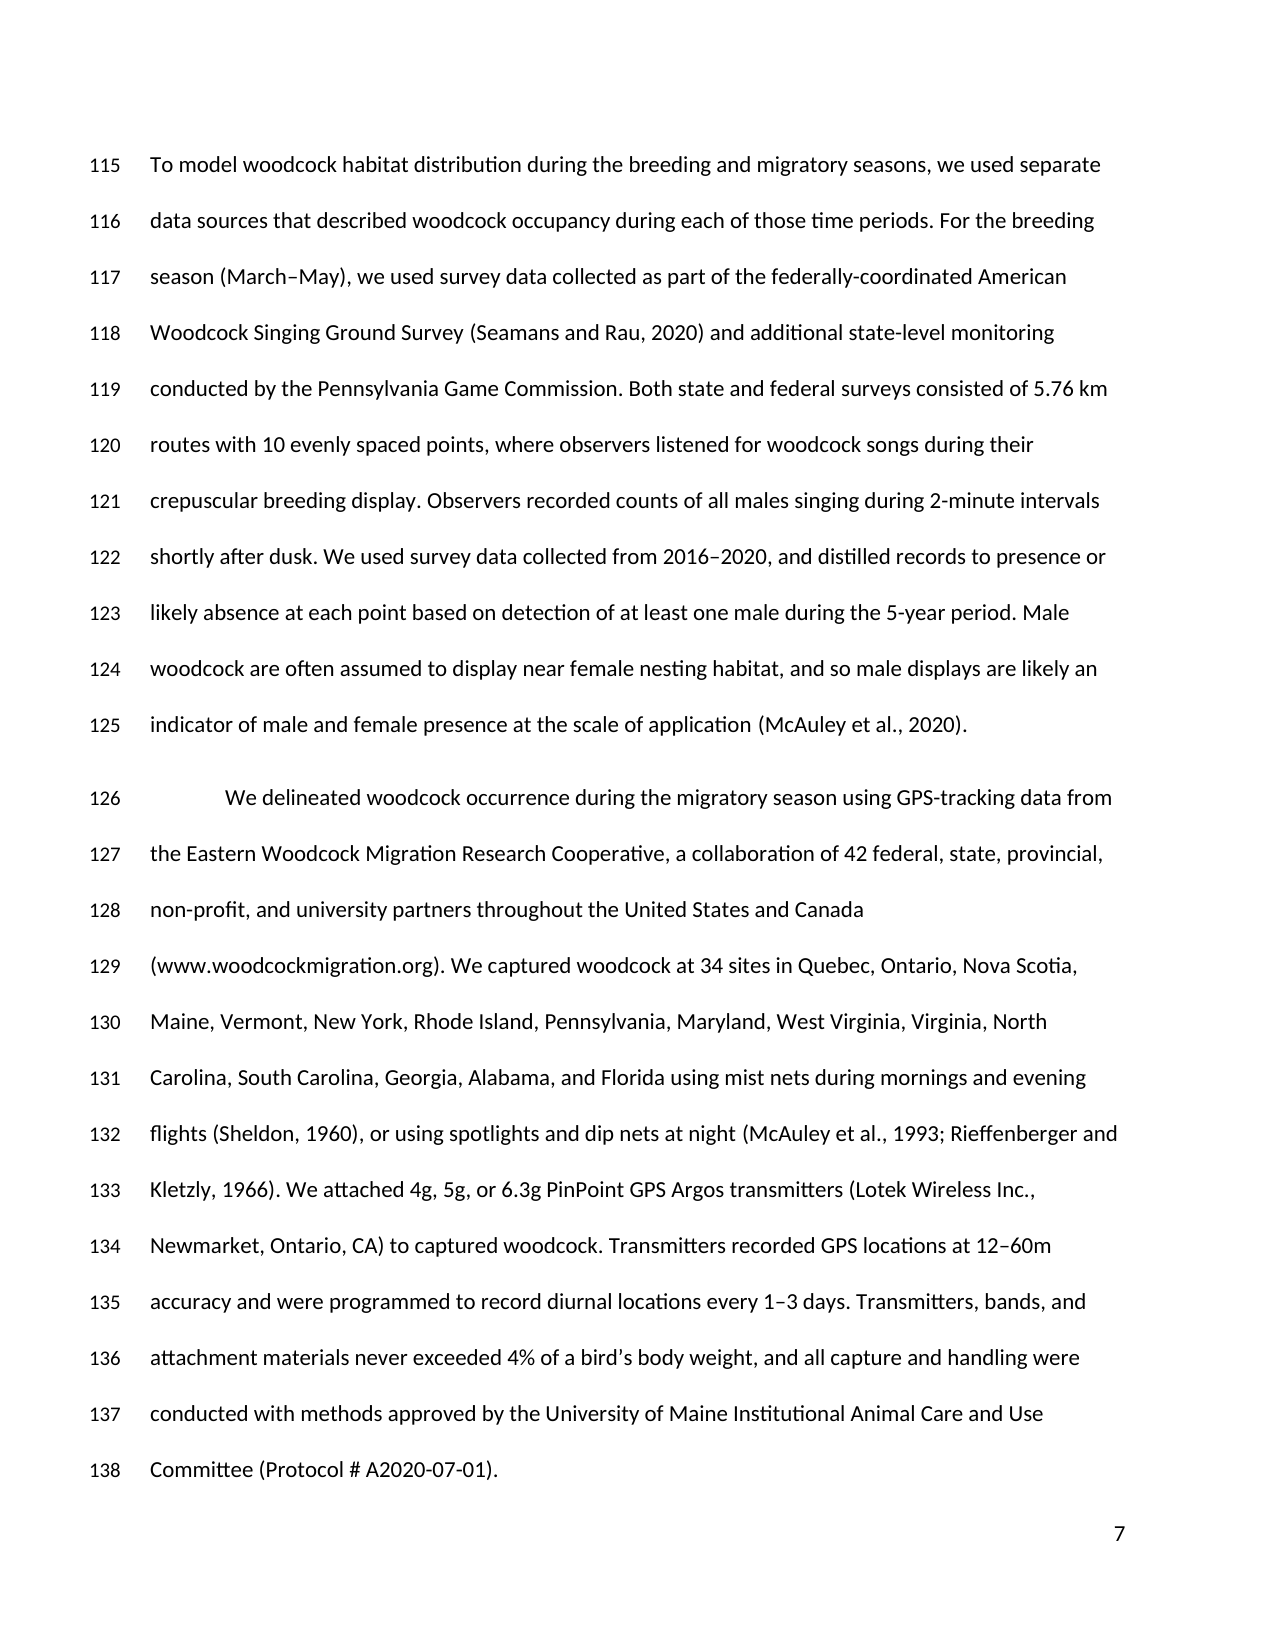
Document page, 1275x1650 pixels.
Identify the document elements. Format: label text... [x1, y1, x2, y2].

text To model woodcock habitat distribution during the breeding and migratory seasons, we used separate data sources that described woodcock occupancy during each of those time periods. For the breeding season (March–May), we used survey data collected as part of the federally-coordinated American Woodcock Singing Ground Survey (Seamans and Rau, 2020) and additional state-level monitoring conducted by the Pennsylvania Game Commission. Both state and federal surveys consisted of 5.76 km routes with 10 evenly spaced points, where observers listened for woodcock songs during their crepuscular breeding display. Observers recorded counts of all males singing during 2-minute intervals shortly after dusk. We used survey data collected from 2016–2020, and distilled records to presence or likely absence at each point based on detection of at least one male during the 5-year period. Male woodcock are often assumed to display near female nesting habitat, and so male displays are likely an indicator of male and female presence at the scale of application (McAuley et al., 2020). [150, 150, 1125, 738]
text We delineated woodcock occurrence during the migratory season using GPS-tracking data from the Eastern Woodcock Migration Research Cooperative, a collaboration of 42 federal, state, provincial, non-profit, and university partners throughout the United States and Canada (www.woodcockmigration.org). We captured woodcock at 34 sites in Quebec, Ontario, Nova Scotia, Maine, Vermont, New York, Rhode Island, Pennsylvania, Maryland, West Virginia, Virginia, North Carolina, South Carolina, Georgia, Alabama, and Florida using mist nets during mornings and evening flights (Sheldon, 1960), or using spotlights and dip nets at night (McAuley et al., 1993; Rieffenberger and Kletzly, 1966). We attached 4g, 5g, or 6.3g PinPoint GPS Argos transmitters (Lotek Wireless Inc., Newmarket, Ontario, CA) to captured woodcock. Transmitters recorded GPS locations at 12–60m accuracy and were programmed to record diurnal locations every 1–3 days. Transmitters, bands, and attachment materials never exceeded 4% of a bird’s body weight, and all capture and handling were conducted with methods approved by the University of Maine Institutional Animal Care and Use Committee (Protocol # A2020-07-01). [150, 783, 1125, 1484]
